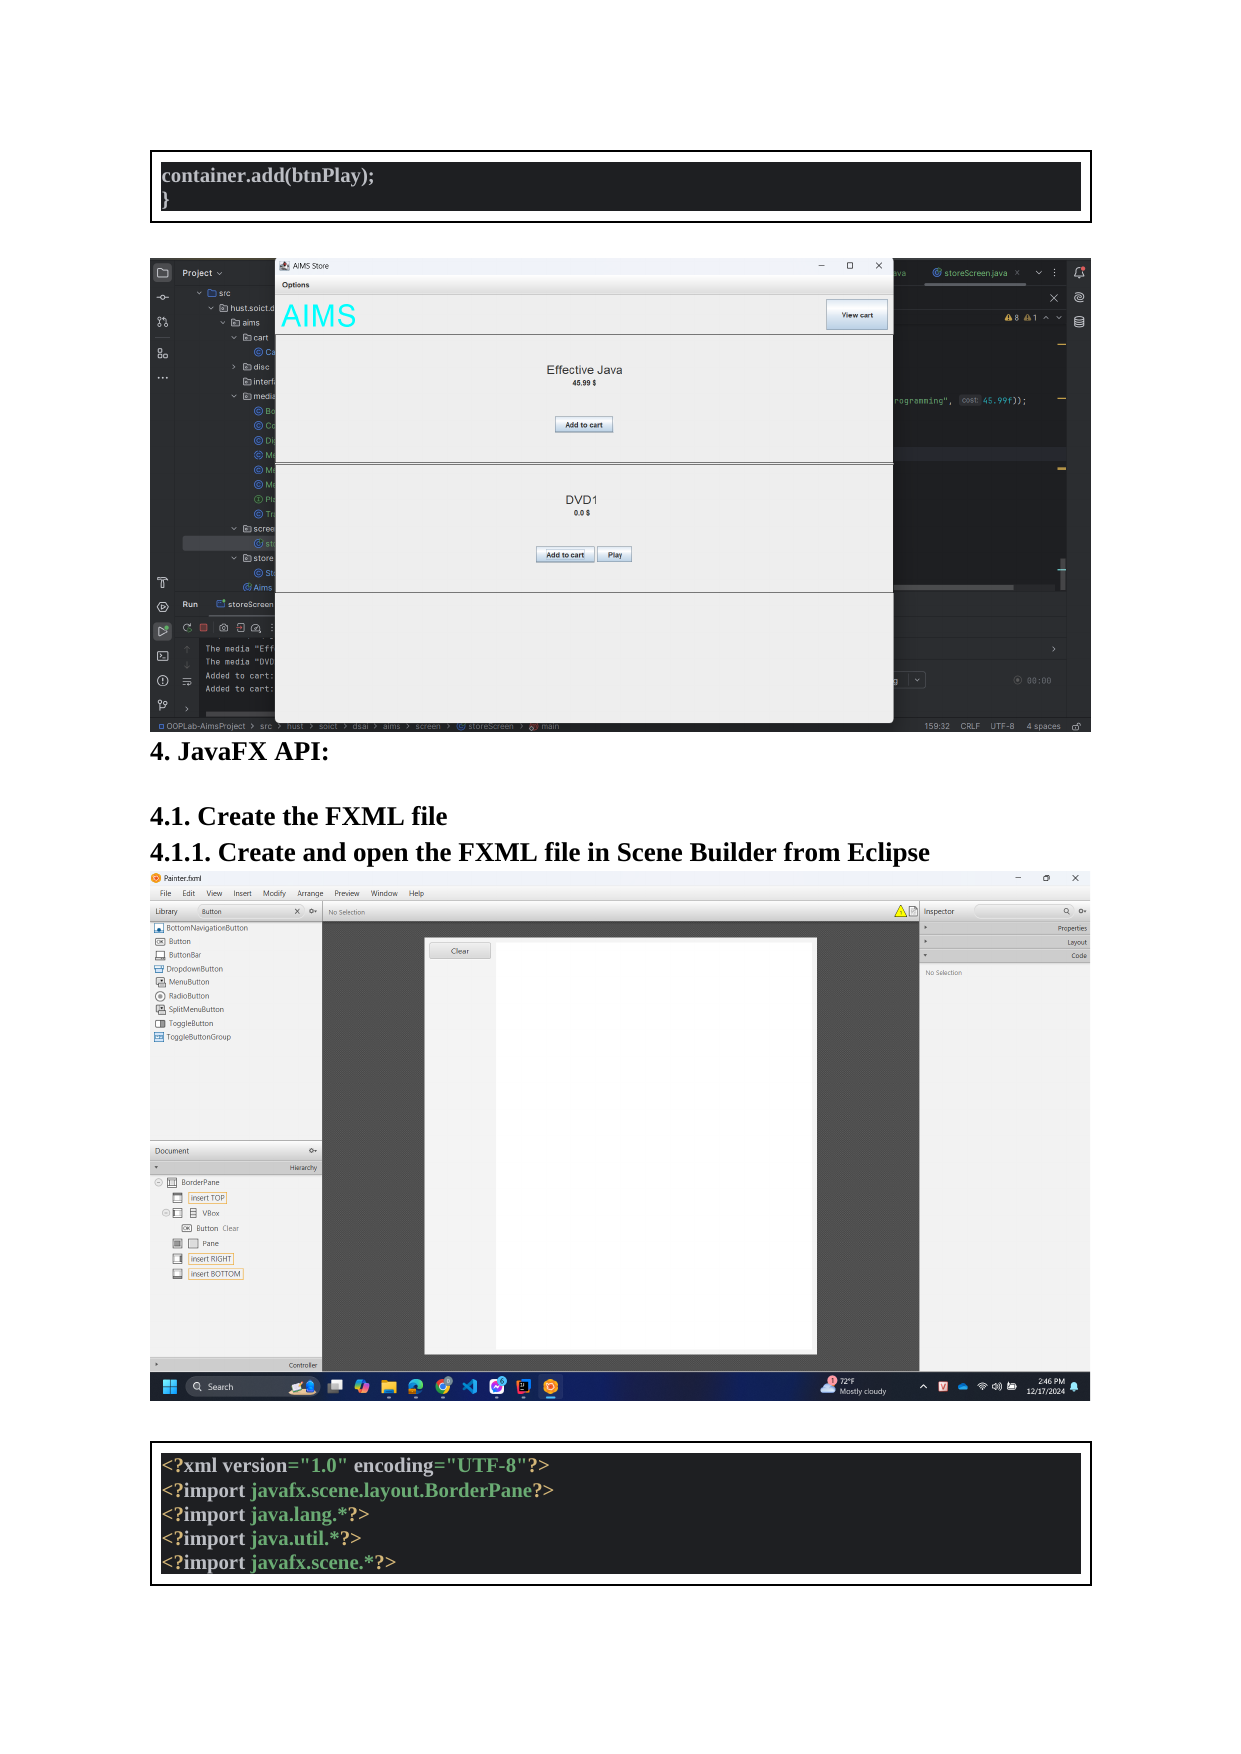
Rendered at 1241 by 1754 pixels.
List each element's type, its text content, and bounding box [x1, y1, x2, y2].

subtitle 4.1.1. Create and open the FXML file in Scene Builder from Eclipse [150, 836, 1090, 867]
subtitle 4. JavaFX API: [150, 736, 1090, 767]
picture [150, 871, 1091, 1401]
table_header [152, 152, 1090, 221]
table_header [152, 1443, 1090, 1584]
picture [150, 258, 1090, 732]
subtitle 4.1. Create the FXML file [150, 800, 1090, 832]
